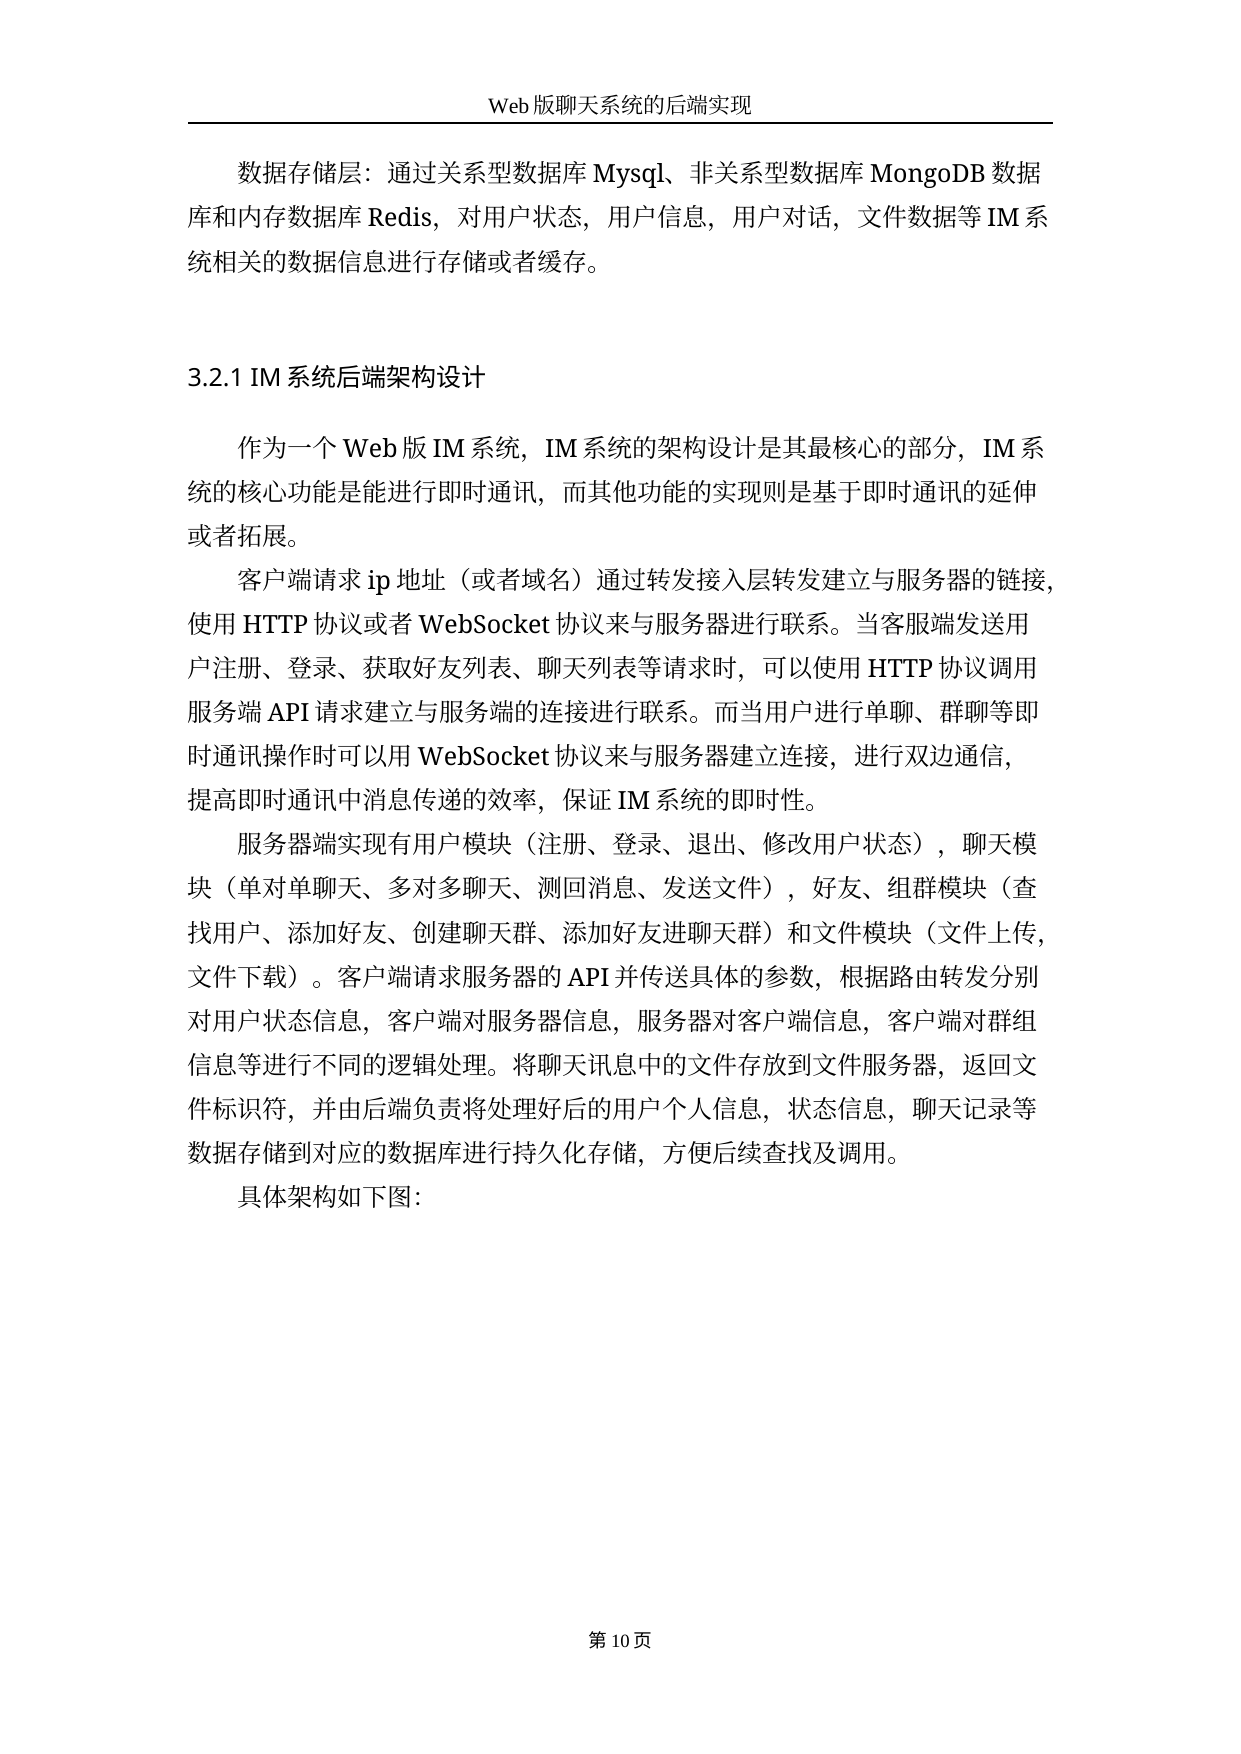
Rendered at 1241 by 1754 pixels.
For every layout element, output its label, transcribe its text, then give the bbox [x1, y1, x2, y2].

text 客户端请求ip地址（或者域名）通过转发接入层转发建立与服务器的链接，使用HTTP协议或者WebSocket协议来与服务器进行联系。当客服端发送用户注册、登录、获取好友列表、聊天列表等请求时，可以使用HTTP协议调用服务端API请求建立与服务端的连接进行联系。而当用户进行单聊、群聊等即时通讯操作时可以用WebSocket协议来与服务器建立连接，进行双边通信，提高即时通讯中消息传递的效率，保证IM系统的即时性。 [187, 557, 1053, 821]
text 服务器端实现有用户模块（注册、登录、退出、修改用户状态），聊天模块（单对单聊天、多对多聊天、测回消息、发送文件），好友、组群模块（查找用户、添加好友、创建聊天群、添加好友进聊天群）和文件模块（文件上传，文件下载）。客户端请求服务器的API并传送具体的参数，根据路由转发分别对用户状态信息，客户端对服务器信息，服务器对客户端信息，客户端对群组信息等进行不同的逻辑处理。将聊天讯息中的文件存放到文件服务器，返回文件标识符，并由后端负责将处理好后的用户个人信息，状态信息，聊天记录等数据存储到对应的数据库进行持久化存储，方便后续查找及调用。 [187, 821, 1053, 1173]
text 数据存储层：通过关系型数据库Mysql、非关系型数据库MongoDB数据库和内存数据库Redis，对用户状态，用户信息，用户对话，文件数据等IM系统相关的数据信息进行存储或者缓存。 [187, 150, 1053, 282]
text 作为一个Web版IM系统，IM系统的架构设计是其最核心的部分，IM系统的核心功能是能进行即时通讯，而其他功能的实现则是基于即时通讯的延伸或者拓展。 [187, 424, 1053, 557]
text 具体架构如下图： [187, 1173, 1053, 1218]
subtitle 3.2.1 IM系统后端架构设计 [187, 353, 1053, 397]
